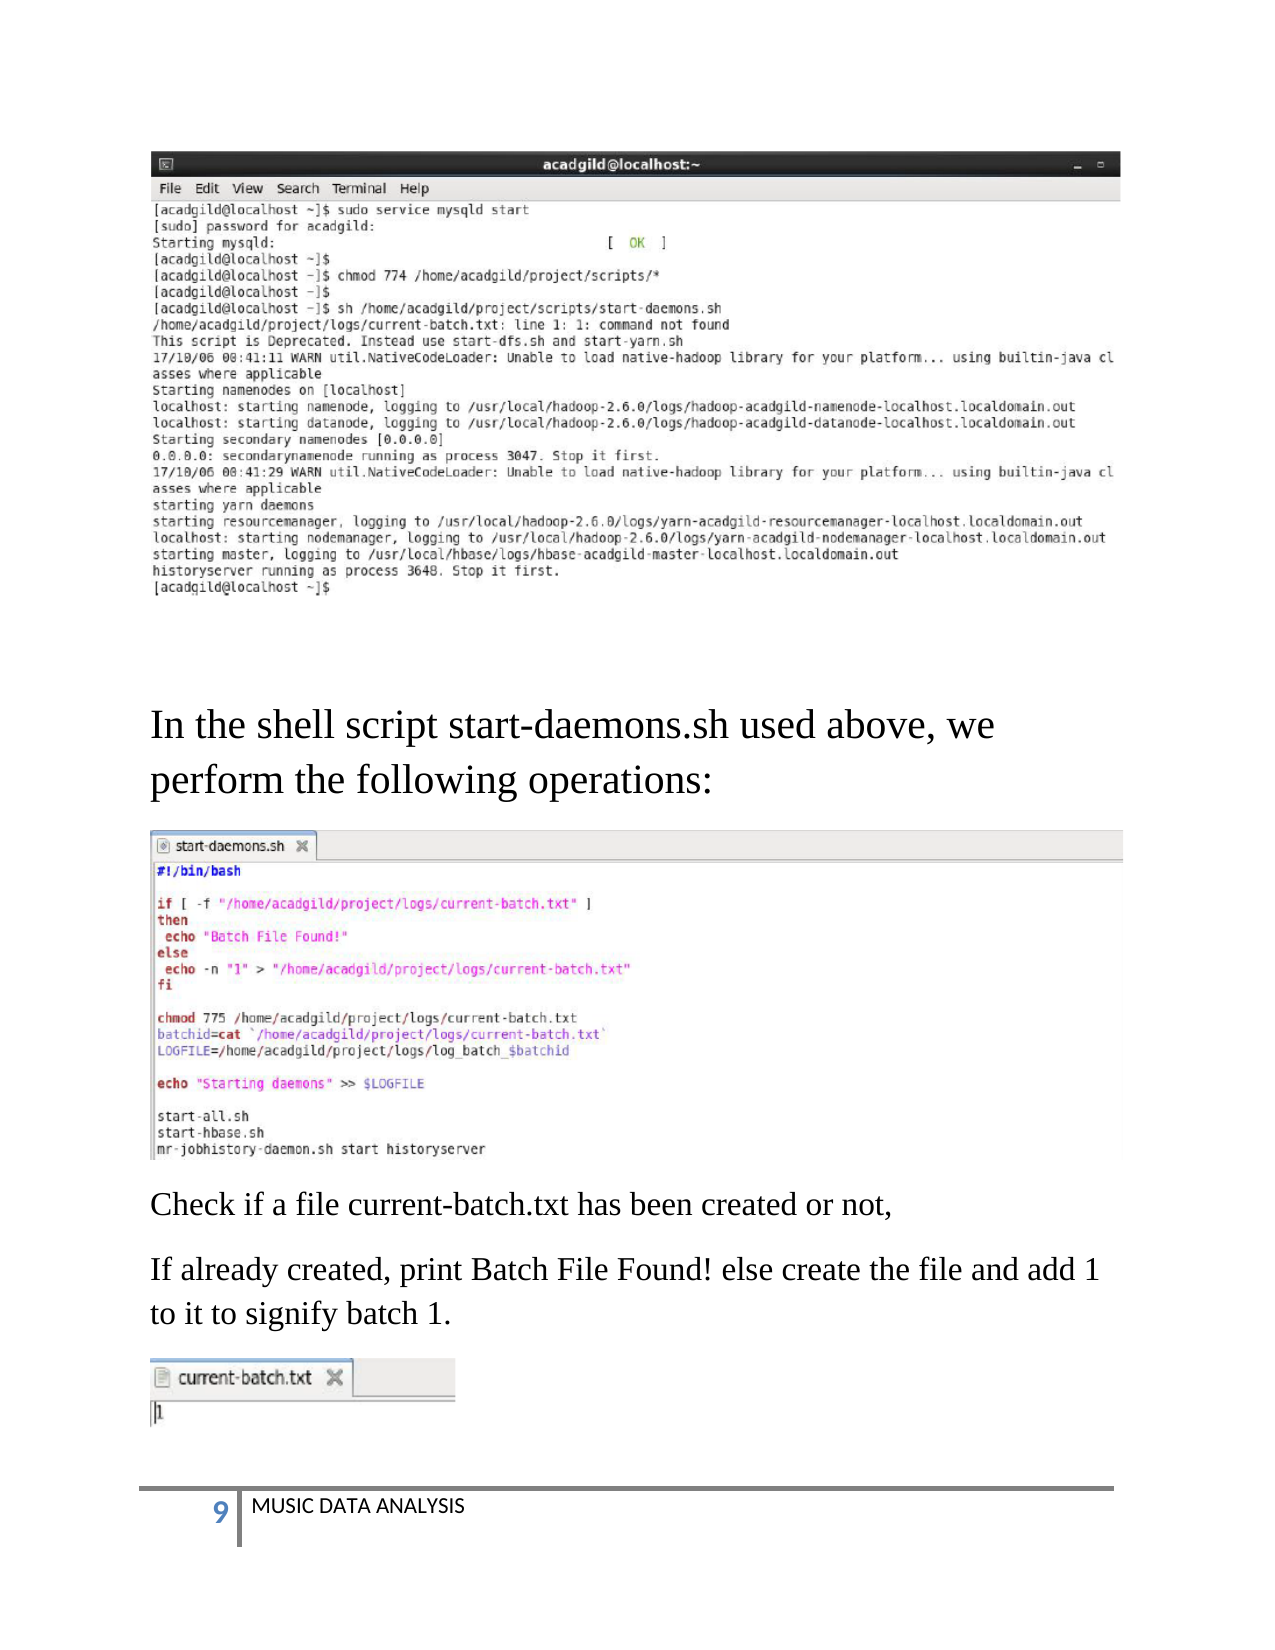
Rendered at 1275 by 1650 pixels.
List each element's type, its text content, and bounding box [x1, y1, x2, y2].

text If already created, print Batch File Found! else create the file and add 1 to it to signify batch 1. [150, 1249, 1125, 1332]
picture [150, 150, 1124, 599]
picture [150, 1358, 456, 1432]
text In the shell script start-daemons.sh used above, we perform the following operations: [150, 699, 1125, 802]
picture [150, 830, 1124, 1160]
text Check if a file current-batch.txt has been created or not, [150, 1184, 1125, 1223]
